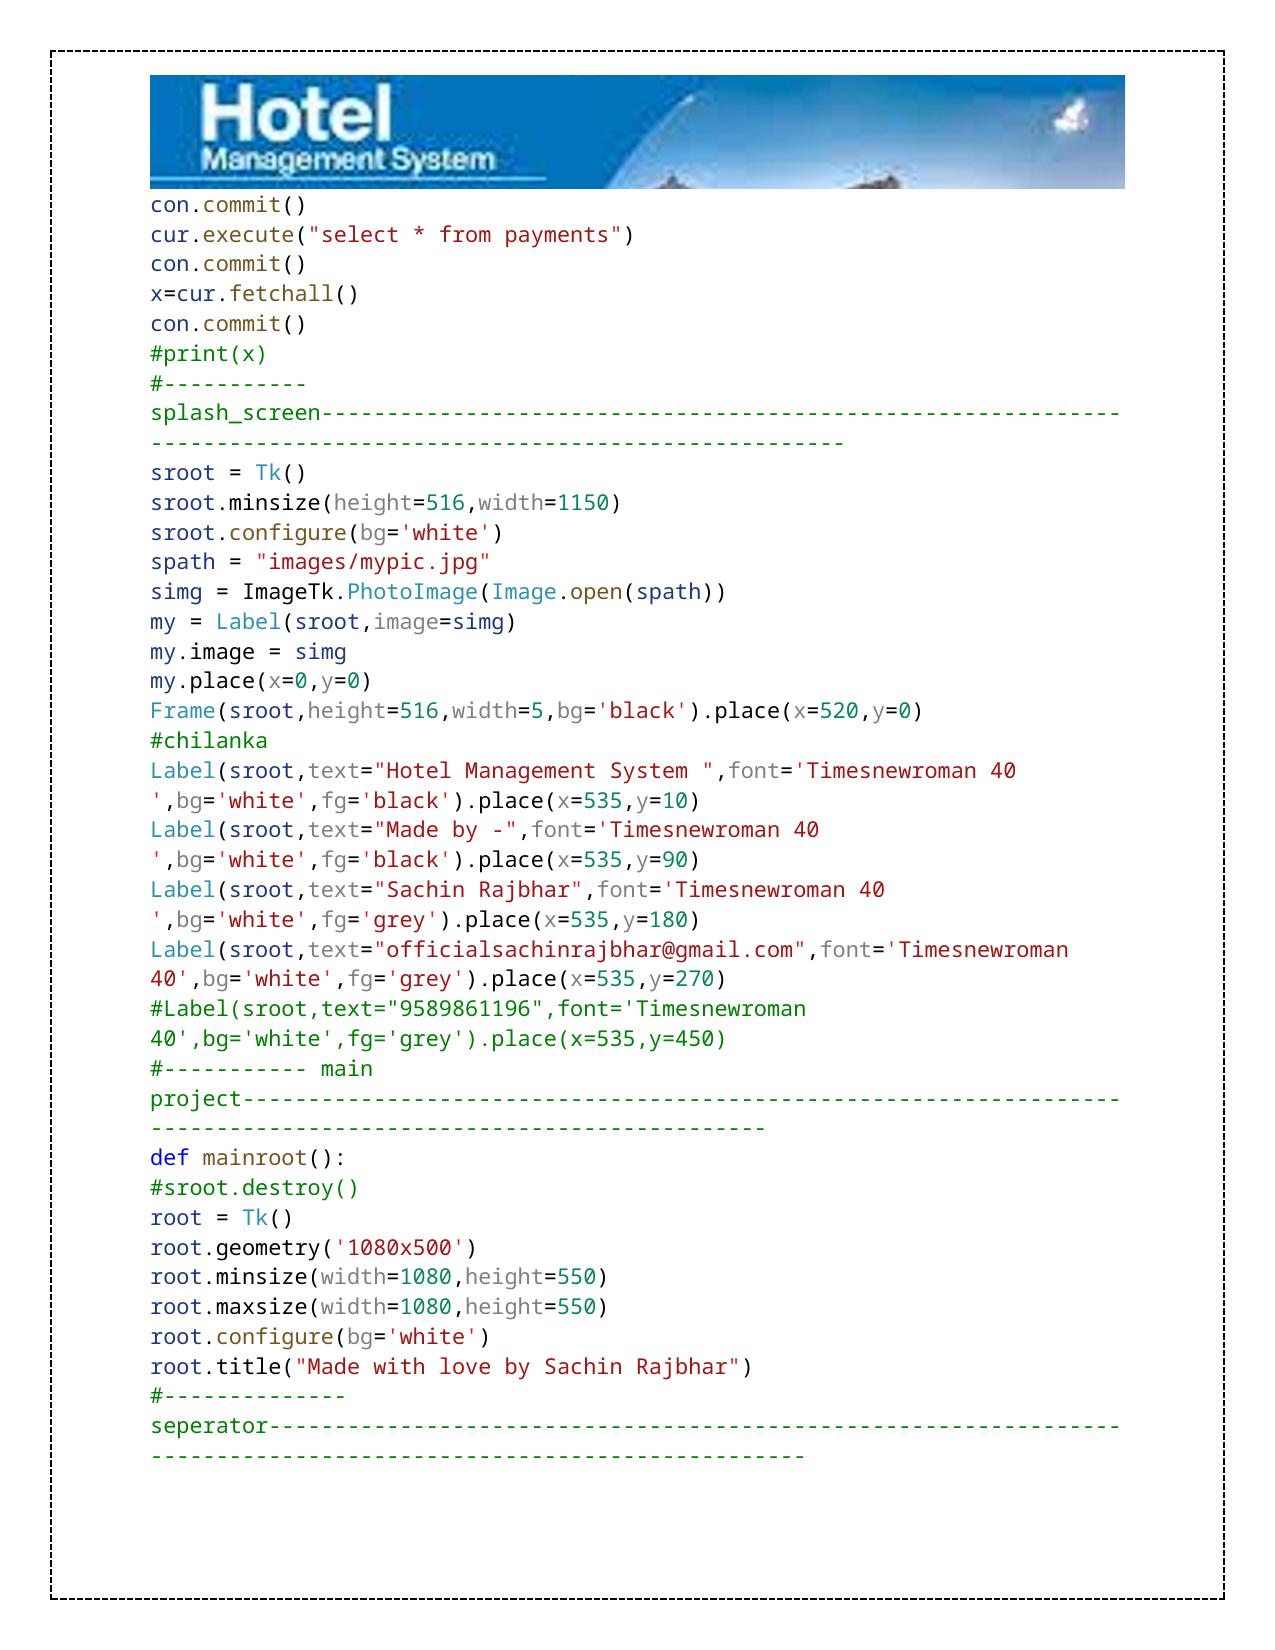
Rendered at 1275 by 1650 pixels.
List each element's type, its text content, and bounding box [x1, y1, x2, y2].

text cur.execute("select * from payments") [150, 218, 1125, 248]
text root.title("Made with love by Sachin Rajbhar") [150, 1351, 1125, 1380]
text con.commit() [150, 248, 1125, 278]
text #sroot.destroy() [150, 1172, 1125, 1202]
text Frame(sroot,height=516,width=5,bg='black').place(x=520,y=0) [150, 695, 1125, 725]
text Label(sroot,text="Hotel Management System ",font='Timesnewroman 40 ',bg='white',fg='black').place(x=535,y=10) [150, 755, 1125, 814]
text con.commit() [150, 308, 1125, 338]
text sroot.configure(bg='white') [150, 516, 1125, 546]
text Label(sroot,text="Sachin Rajbhar",font='Timesnewroman 40 ',bg='white',fg='grey').place(x=535,y=180) [150, 874, 1125, 933]
text Label(sroot,text="Made by -",font='Timesnewroman 40 ',bg='white',fg='black').place(x=535,y=90) [150, 814, 1125, 874]
text root.minsize(width=1080,height=550) [150, 1261, 1125, 1291]
text my = Label(sroot,image=simg) [150, 606, 1125, 636]
text #print(x) [150, 338, 1125, 367]
text root.configure(bg='white') [150, 1321, 1125, 1351]
text #----------- main project------------------------------------------------------------------------------------------------------------------ [150, 1053, 1125, 1142]
text sroot.minsize(height=516,width=1150) [150, 487, 1125, 516]
text def mainroot(): [150, 1142, 1125, 1172]
text #-----------splash_screen------------------------------------------------------------------------------------------------------------------ [150, 367, 1125, 457]
text con.commit() [150, 189, 1125, 218]
text x=cur.fetchall() [150, 278, 1125, 308]
picture [150, 75, 1125, 189]
text spath = "images/mypic.jpg" [150, 546, 1125, 576]
text Label(sroot,text="officialsachinrajbhar@gmail.com",font='Timesnewroman 40',bg='white',fg='grey').place(x=535,y=270) [150, 933, 1125, 993]
text #Label(sroot,text="9589861196",font='Timesnewroman 40',bg='white',fg='grey').place(x=535,y=450) [150, 993, 1125, 1053]
text my.place(x=0,y=0) [150, 665, 1125, 695]
text sroot = Tk() [150, 457, 1125, 487]
text my.image = simg [150, 636, 1125, 665]
text root.geometry('1080x500') [150, 1231, 1125, 1261]
text #--------------seperator------------------------------------------------------------------------------------------------------------------- [150, 1380, 1125, 1470]
text root.maxsize(width=1080,height=550) [150, 1291, 1125, 1321]
text simg = ImageTk.PhotoImage(Image.open(spath)) [150, 576, 1125, 606]
text root = Tk() [150, 1202, 1125, 1231]
text #chilanka [150, 725, 1125, 755]
